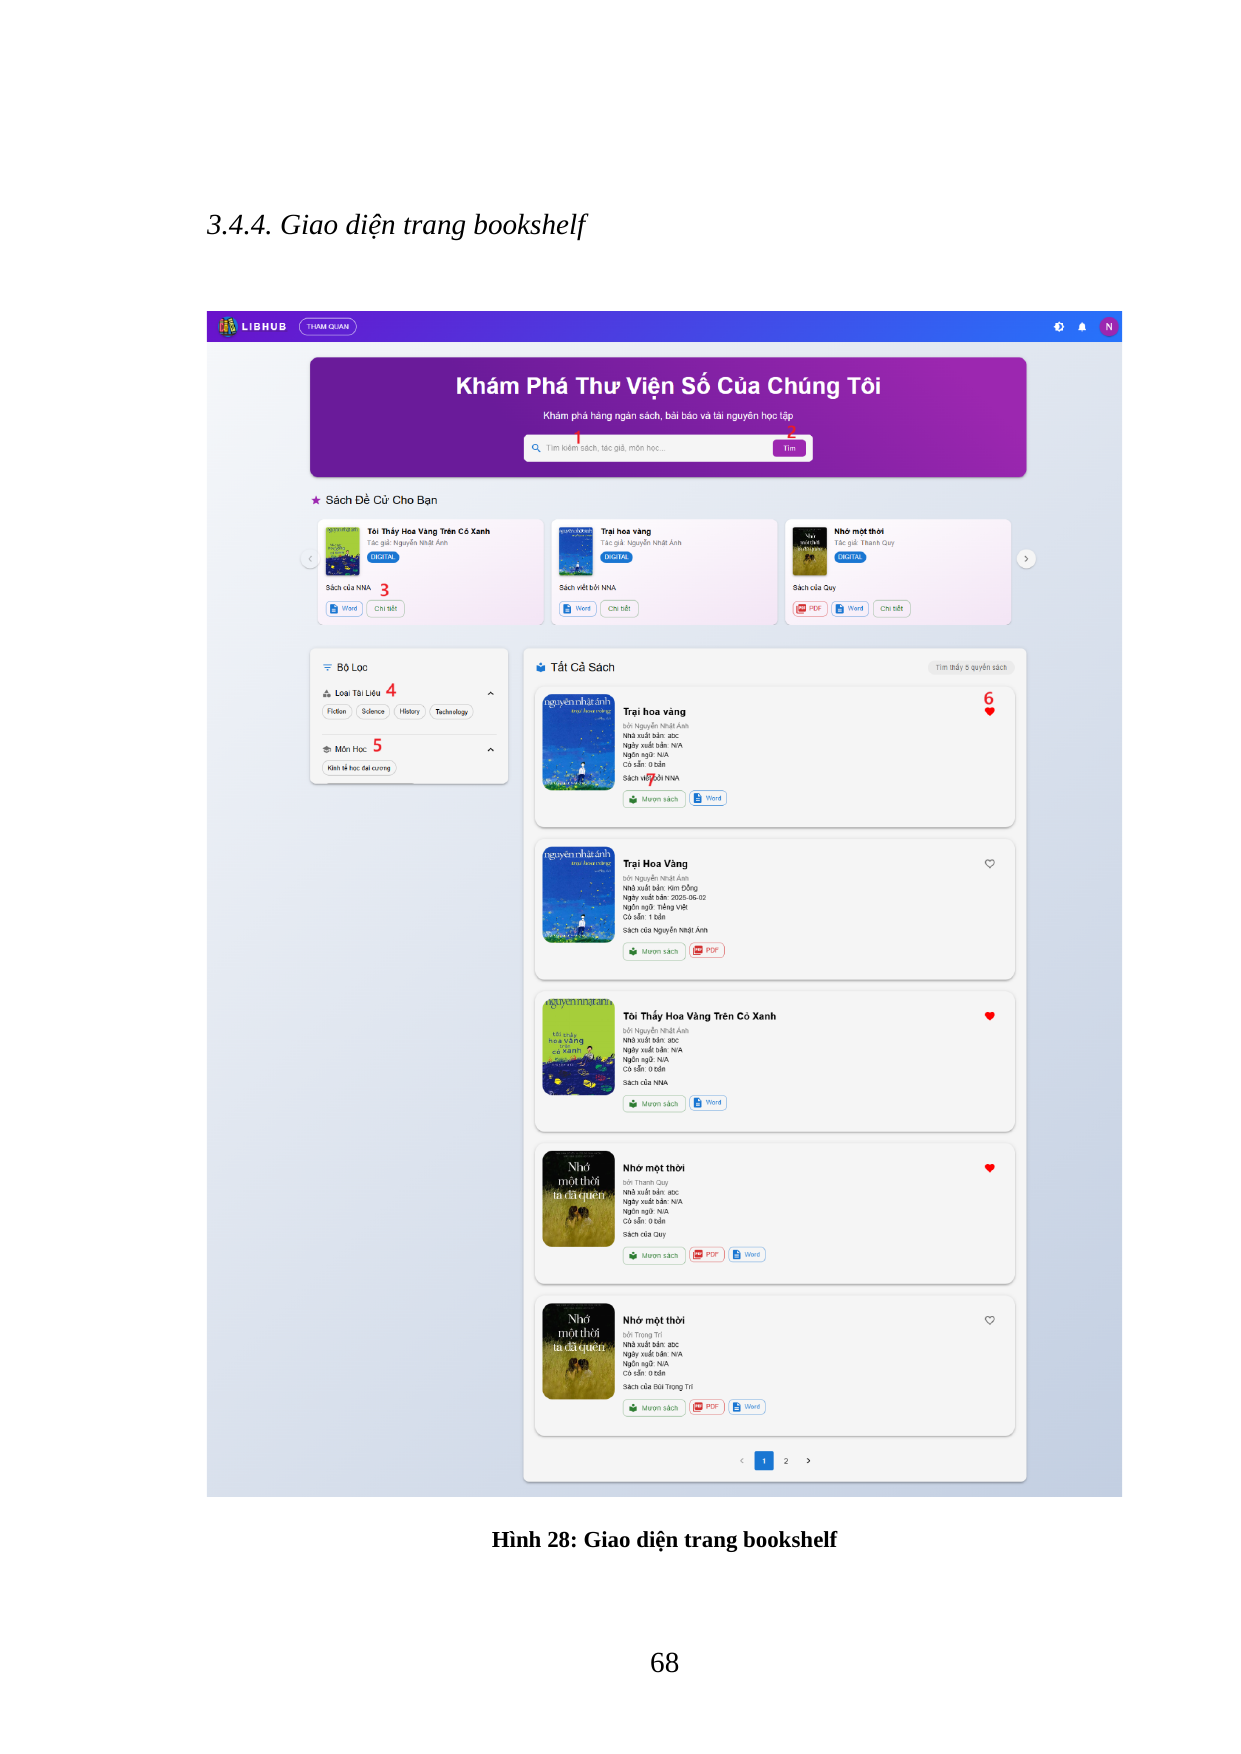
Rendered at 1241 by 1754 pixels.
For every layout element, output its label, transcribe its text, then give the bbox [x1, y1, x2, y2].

subtitle 3.4.4. Giao diện trang bookshelf [207, 207, 1122, 240]
picture [206, 311, 1123, 1497]
text Hình 28: Giao diện trang bookshelf [207, 1526, 1122, 1553]
